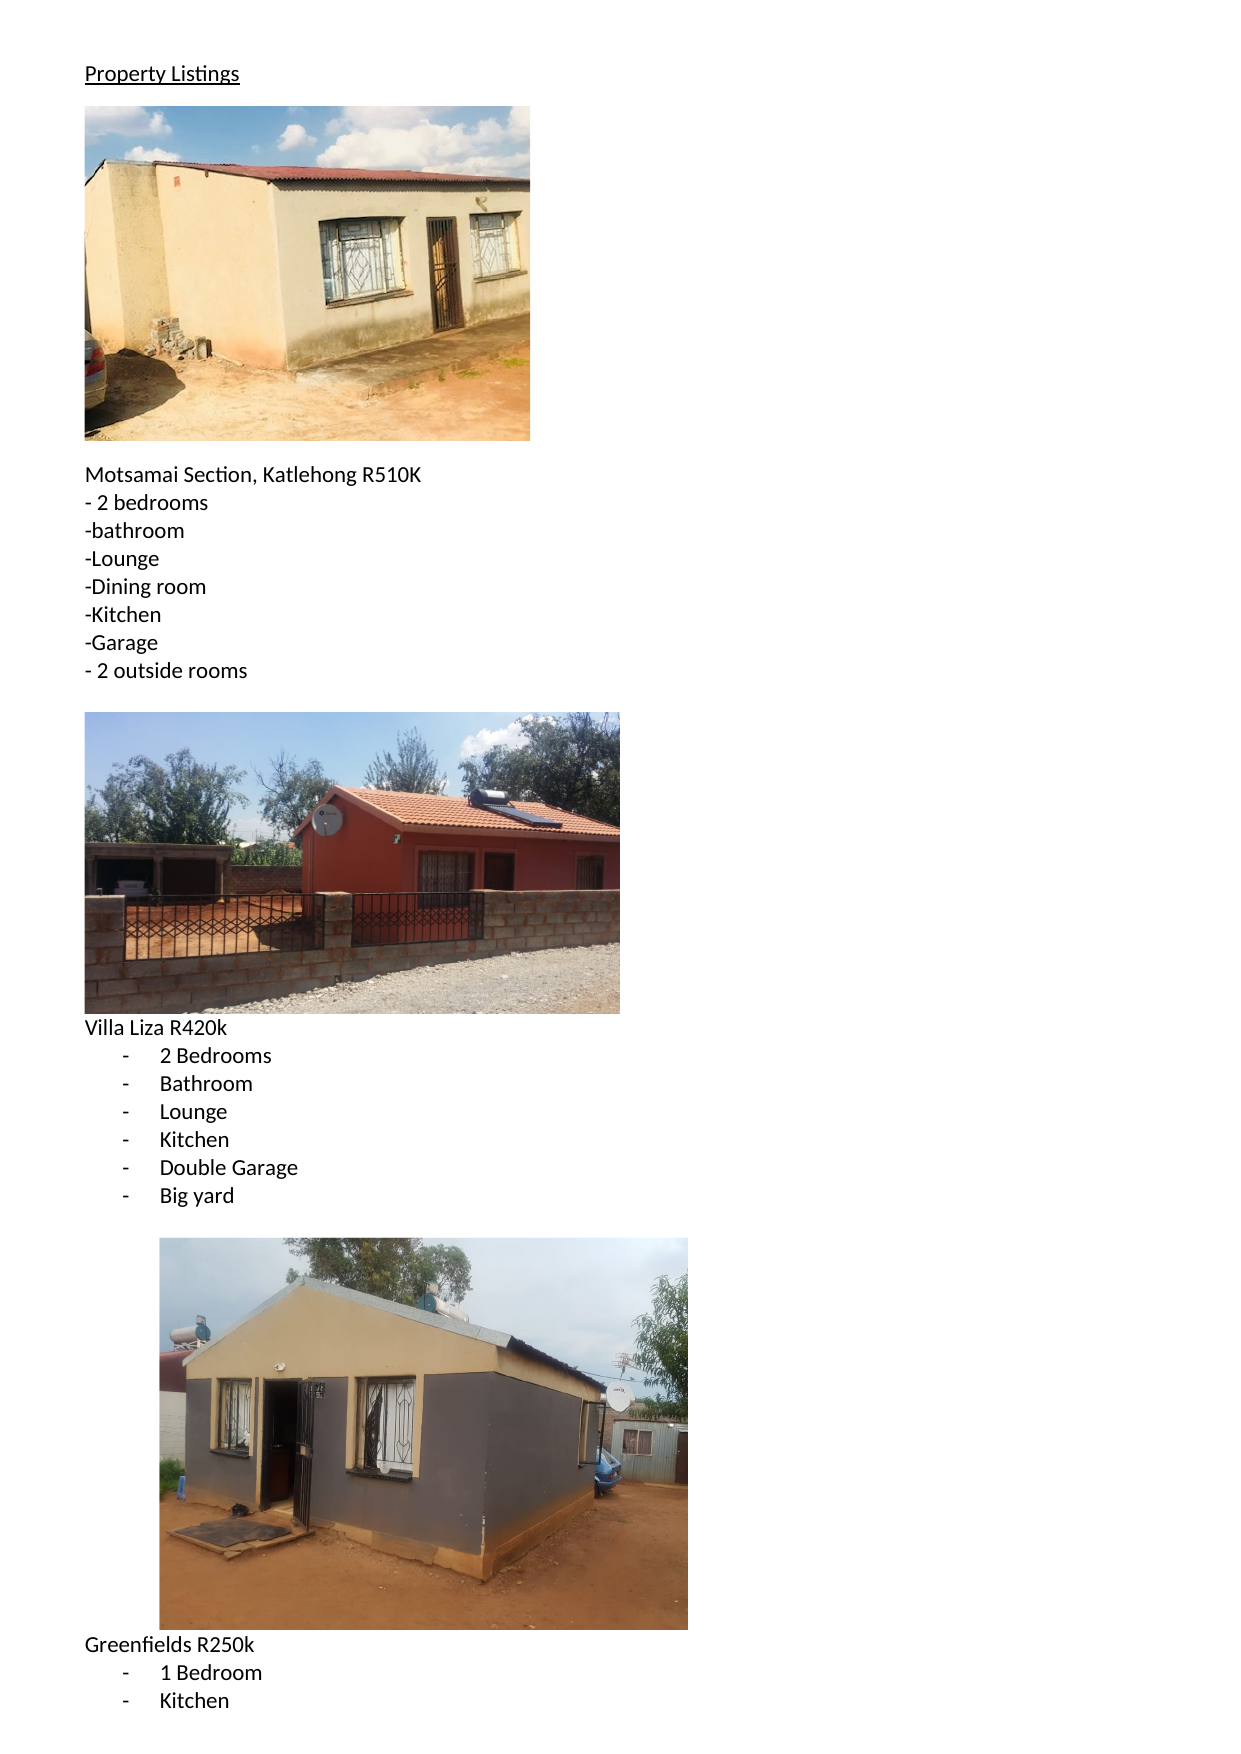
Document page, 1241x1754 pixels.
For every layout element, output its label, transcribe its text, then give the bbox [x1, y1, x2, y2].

list Bathroom [122, 1069, 1165, 1097]
list Kitchen [122, 1125, 1165, 1153]
text -Dining room [84, 572, 1165, 600]
text -Kitchen [84, 600, 1165, 628]
picture [160, 1238, 688, 1630]
list 1 Bedroom [122, 1658, 1165, 1686]
list 2 Bedrooms [122, 1041, 1165, 1069]
text Property Listings [84, 59, 1165, 87]
list Kitchen [122, 1686, 1165, 1714]
text Villa Liza R420k [84, 1013, 1165, 1041]
picture [84, 106, 530, 441]
picture [84, 712, 620, 1014]
text Greenfields R250k [84, 1630, 1165, 1658]
text -Lounge [84, 544, 1165, 572]
text -bathroom [84, 516, 1165, 544]
text - 2 outside rooms [84, 656, 1165, 684]
list Lounge [122, 1097, 1165, 1125]
list Double Garage [122, 1153, 1165, 1181]
text - 2 bedrooms [84, 488, 1165, 516]
text -Garage [84, 628, 1165, 656]
list Big yard [122, 1181, 1165, 1209]
text Motsamai Section, Katlehong R510K [84, 460, 1165, 488]
